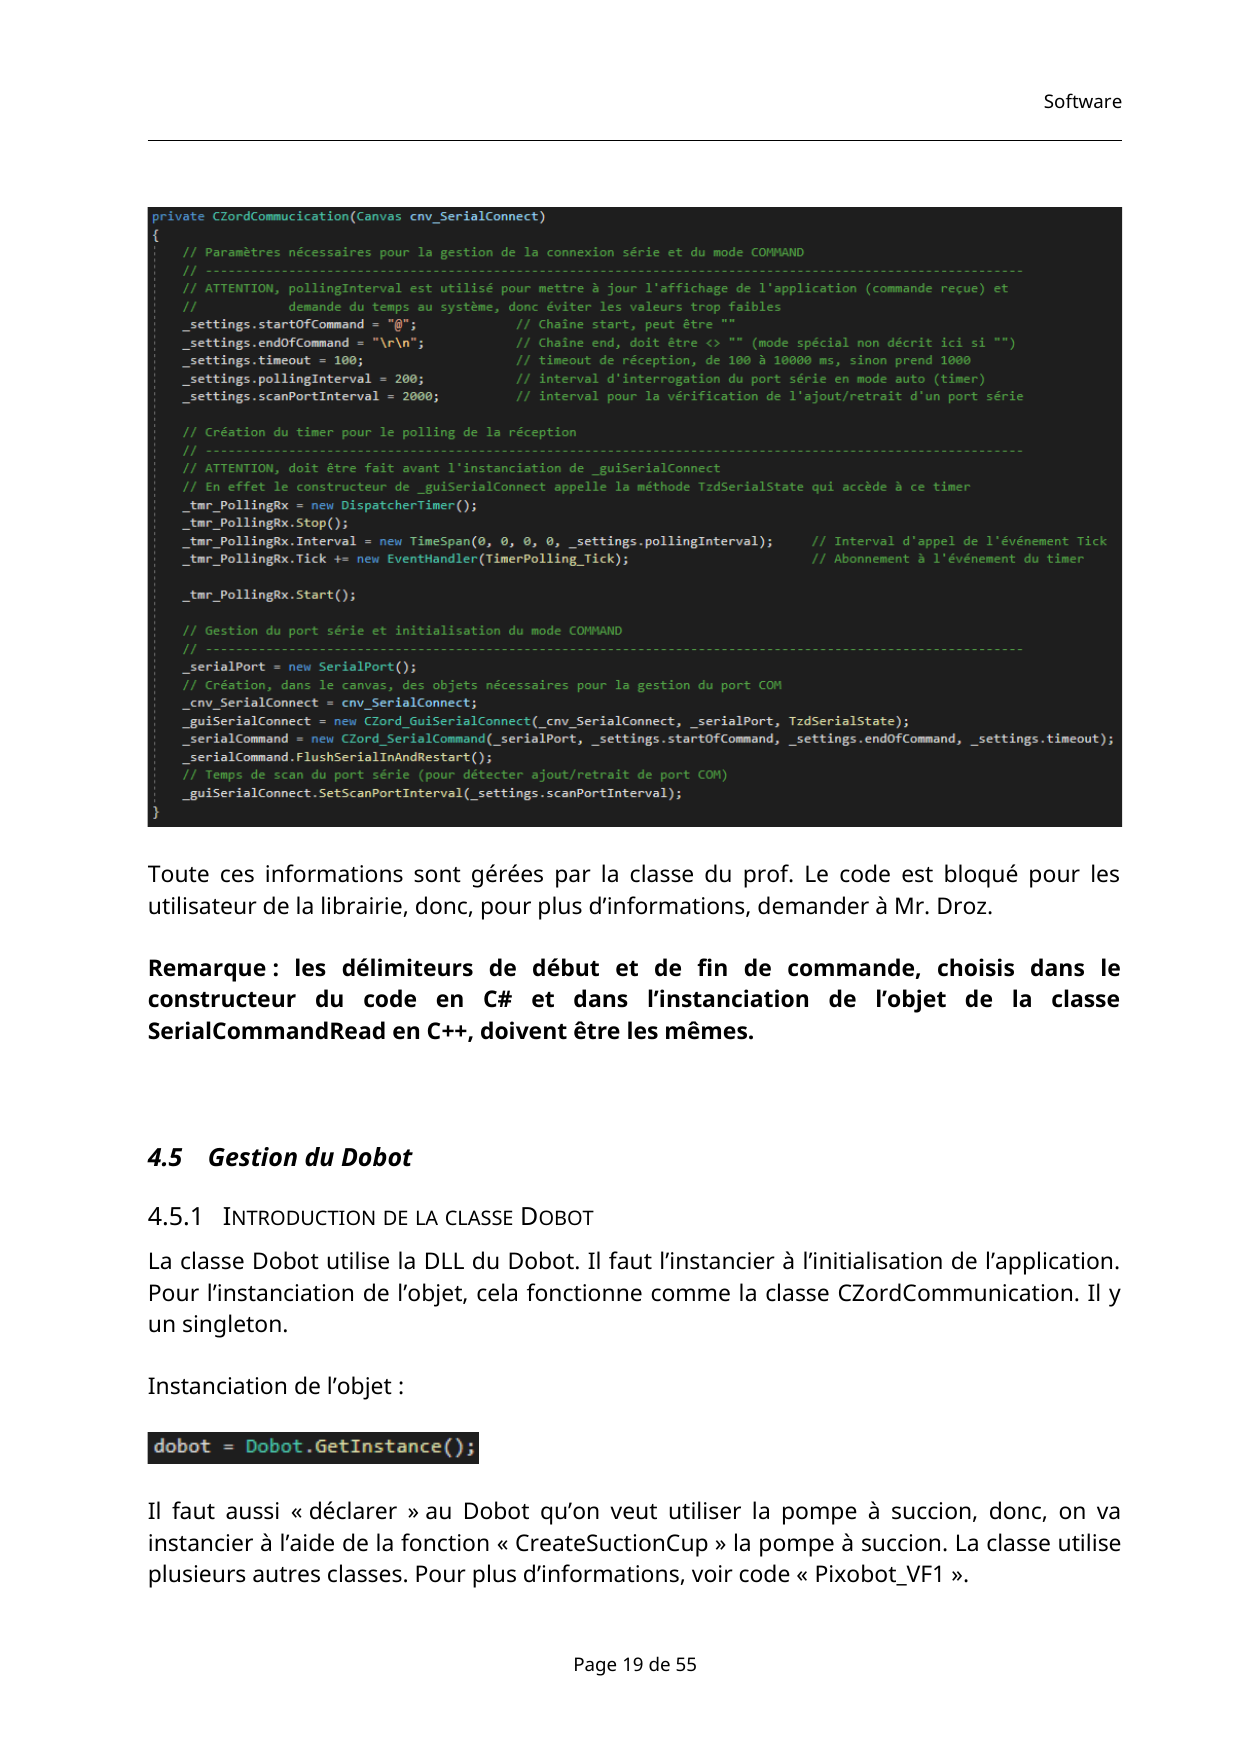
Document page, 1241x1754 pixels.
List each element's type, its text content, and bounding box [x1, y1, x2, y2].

text Toute ces informations sont gérées par la classe du prof. Le code est bloqué pour les utilisateur de la librairie, donc, pour plus d’informations, demander à Mr. Droz. [148, 858, 1122, 921]
picture [147, 207, 1123, 827]
text Instanciation de l’objet : [148, 1370, 1122, 1401]
text Remarque : les délimiteurs de début et de fin de commande, choisis dans le constructeur du code en C# et dans l’instanciation de l’objet de la classe SerialCommandRead en C++, doivent être les mêmes. [148, 952, 1122, 1046]
text Il faut aussi « déclarer » au Dobot qu’on veut utiliser la pompe à succion, donc, on va instancier à l’aide de la fonction « CreateSuctionCup » la pompe à succion. La classe utilise plusieurs autres classes. Pour plus d’informations, voir code « Pixobot_VF1 ». [148, 1495, 1122, 1589]
subtitle Introduction de la classe Dobot [148, 1199, 1122, 1233]
subtitle Gestion du Dobot [148, 1139, 1122, 1174]
text La classe Dobot utilise la DLL du Dobot. Il faut l’instancier à l’initialisation de l’application. Pour l’instanciation de l’objet, cela fonctionne comme la classe CZordCommunication. Il y un singleton. [148, 1245, 1122, 1339]
picture [147, 1432, 479, 1464]
